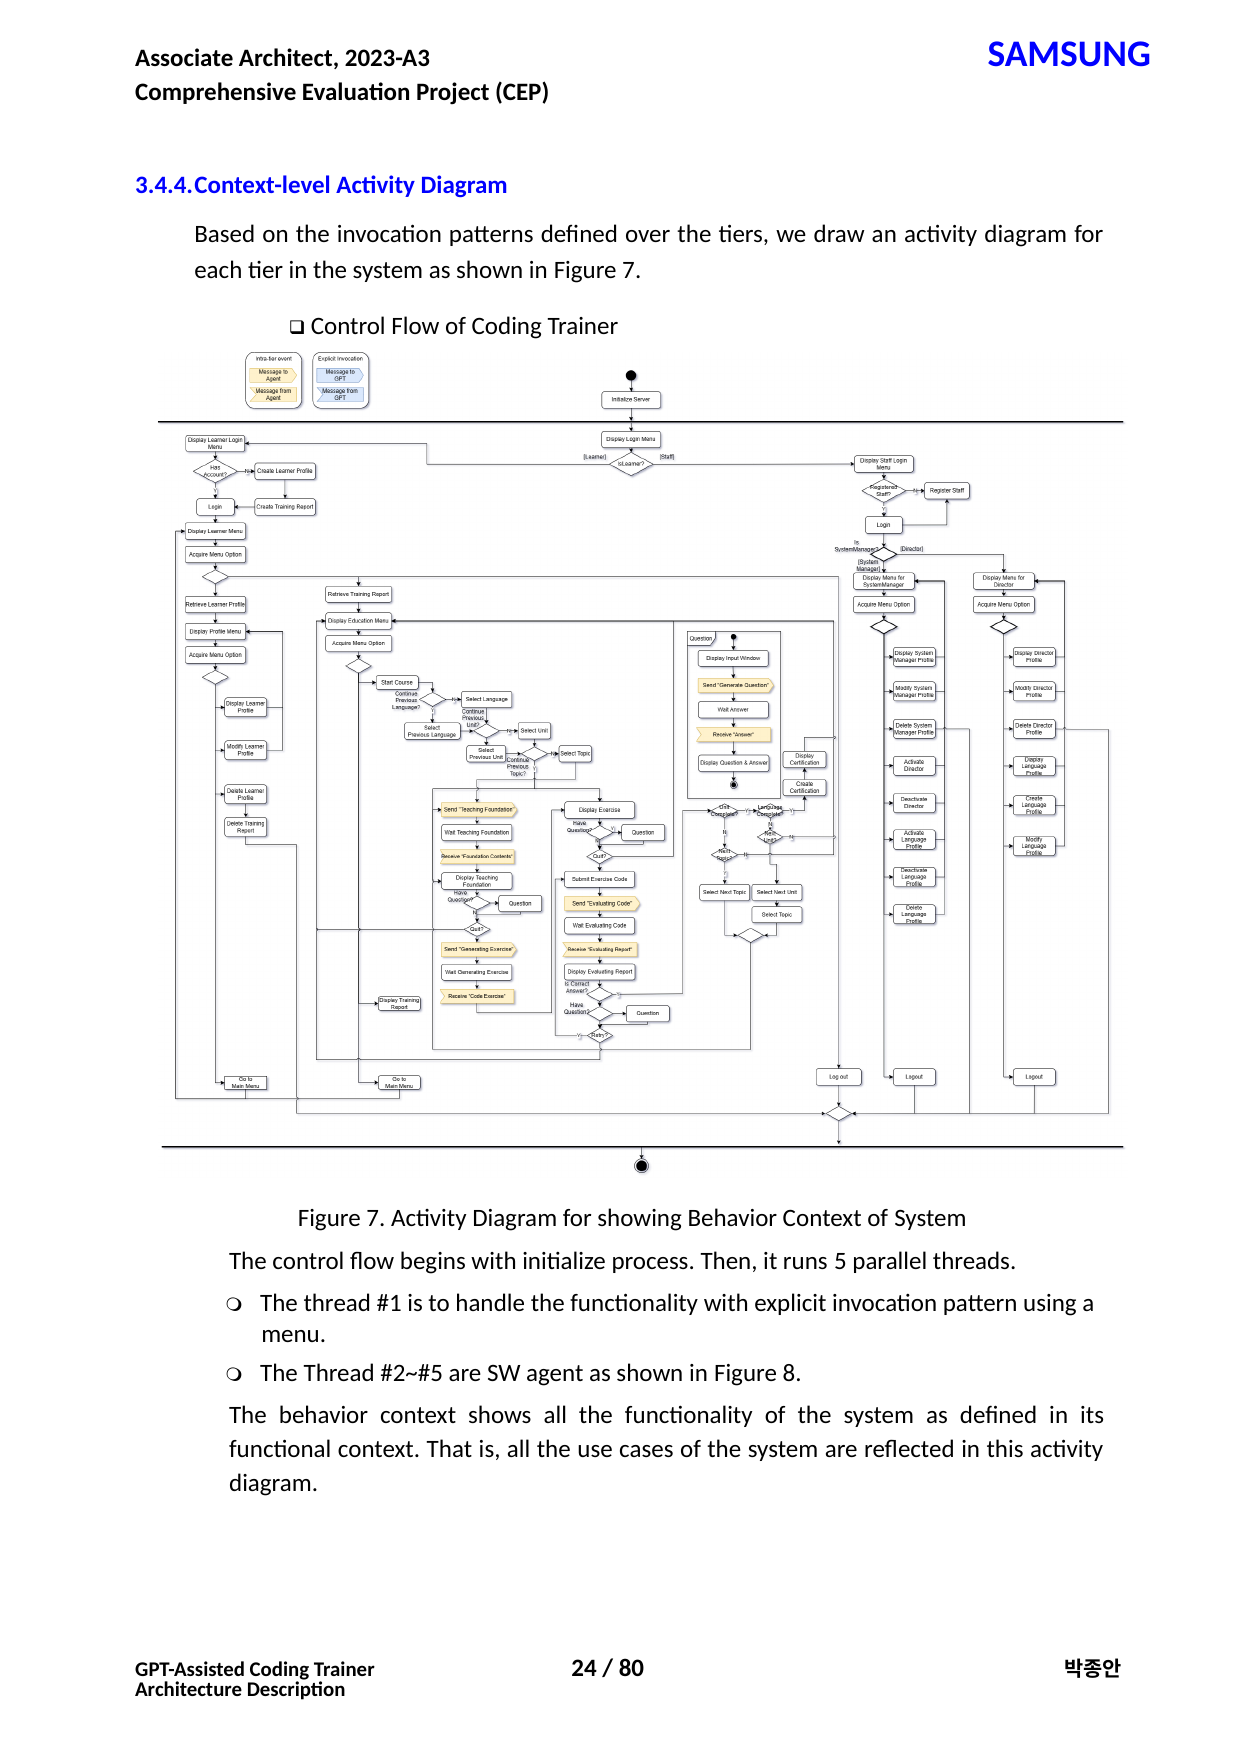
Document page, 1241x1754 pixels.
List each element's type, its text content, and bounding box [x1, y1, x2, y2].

subtitle Context-level Activity Diagram [135, 169, 986, 199]
title Figure 7. Activity Diagram for showing Behavior Context of System [135, 1202, 1105, 1233]
text Based on the invocation patterns defined over the tiers, we draw an activity diagram for each tier in the system as shown in Figure 7. [194, 218, 1105, 285]
picture [157, 352, 1129, 1178]
text The control flow begins with initialize process. Then, it runs 5 parallel threads. [229, 1245, 1105, 1276]
text The Thread #2~#5 are SW agent as shown in Figure 8. [225, 1357, 1105, 1387]
text The behavior context shows all the functionality of the system as defined in its functional context. That is, all the use cases of the system are reflected in this activity diagram. [229, 1400, 1105, 1497]
text The thread #1 is to handle the functionality with explicit invocation pattern using a menu. [225, 1287, 1105, 1348]
text Control Flow of Coding Trainer [229, 310, 1105, 340]
